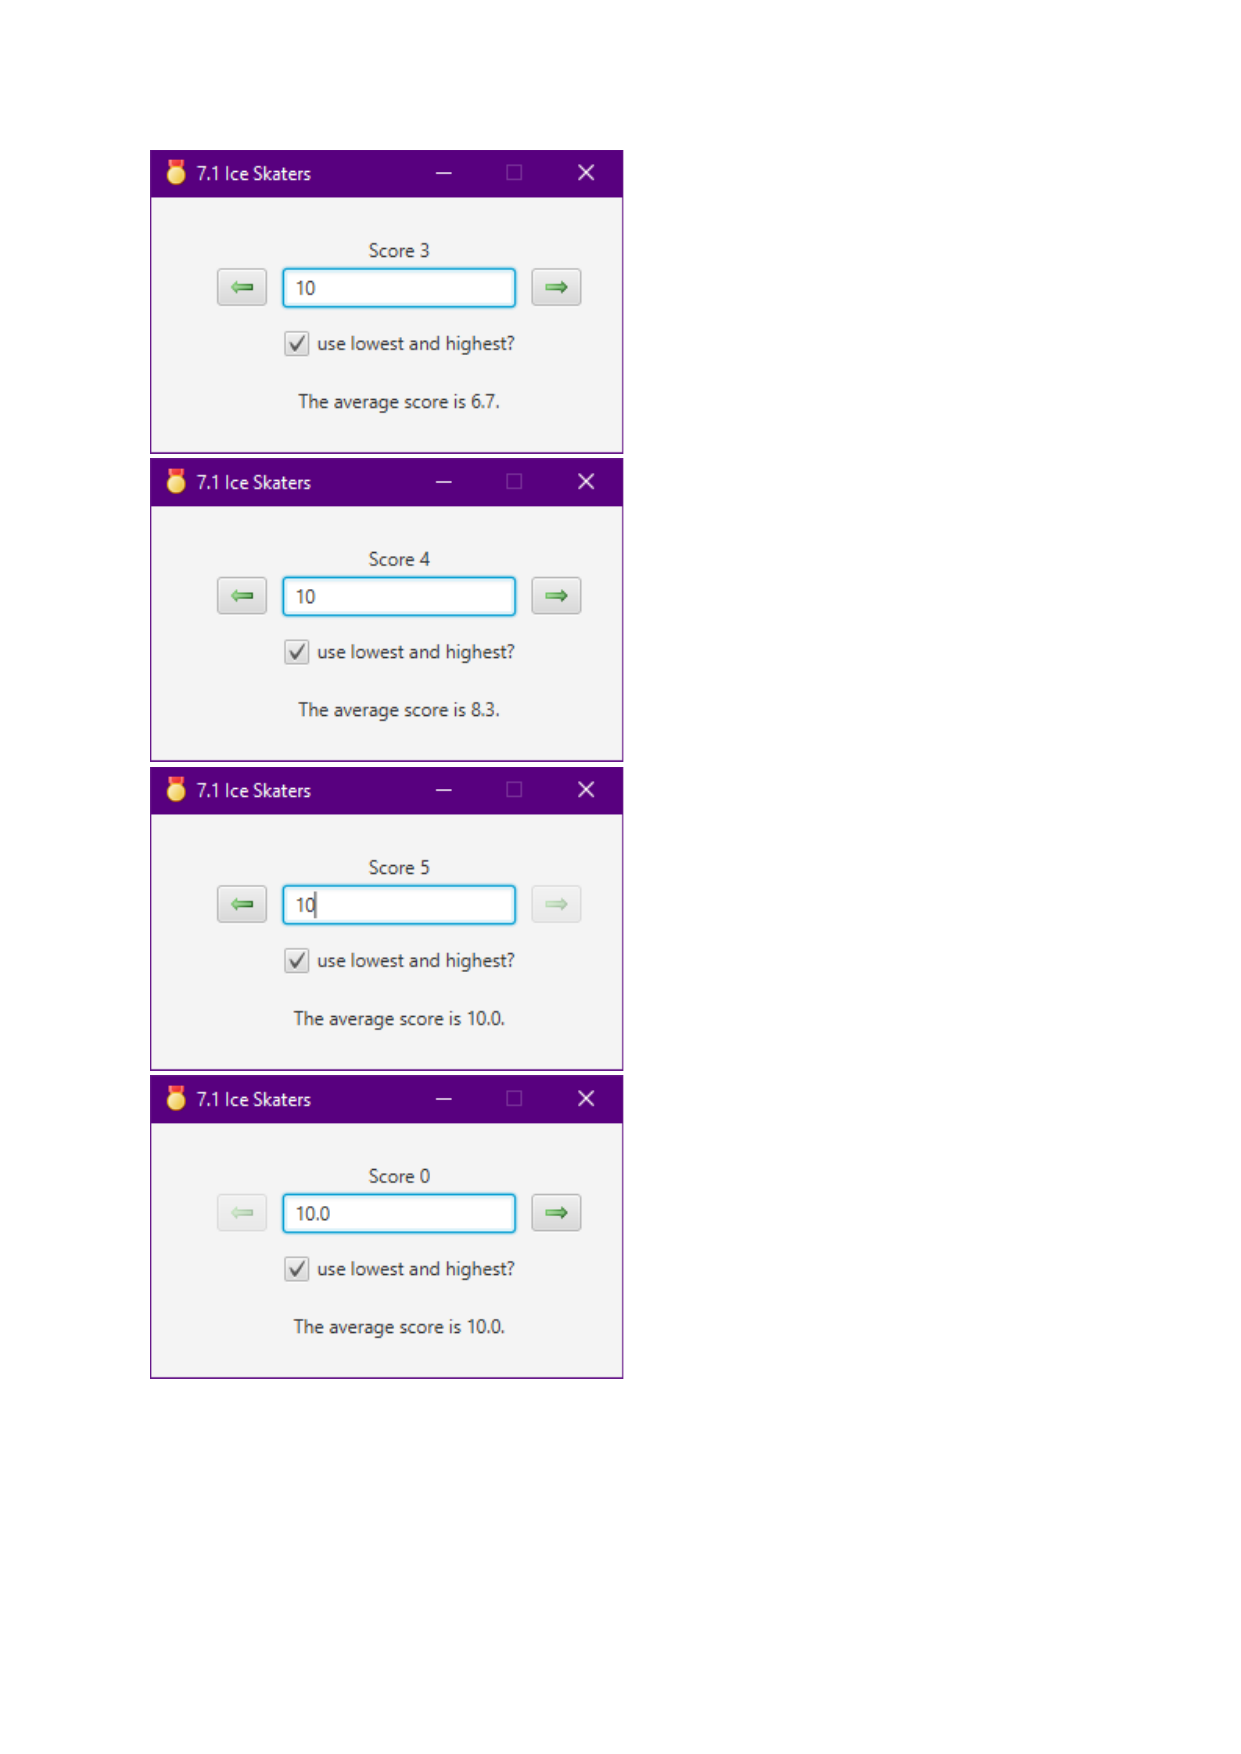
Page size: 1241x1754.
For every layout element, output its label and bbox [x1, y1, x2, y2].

picture [150, 458, 624, 762]
picture [150, 767, 624, 1071]
picture [150, 150, 624, 454]
picture [150, 1075, 624, 1379]
